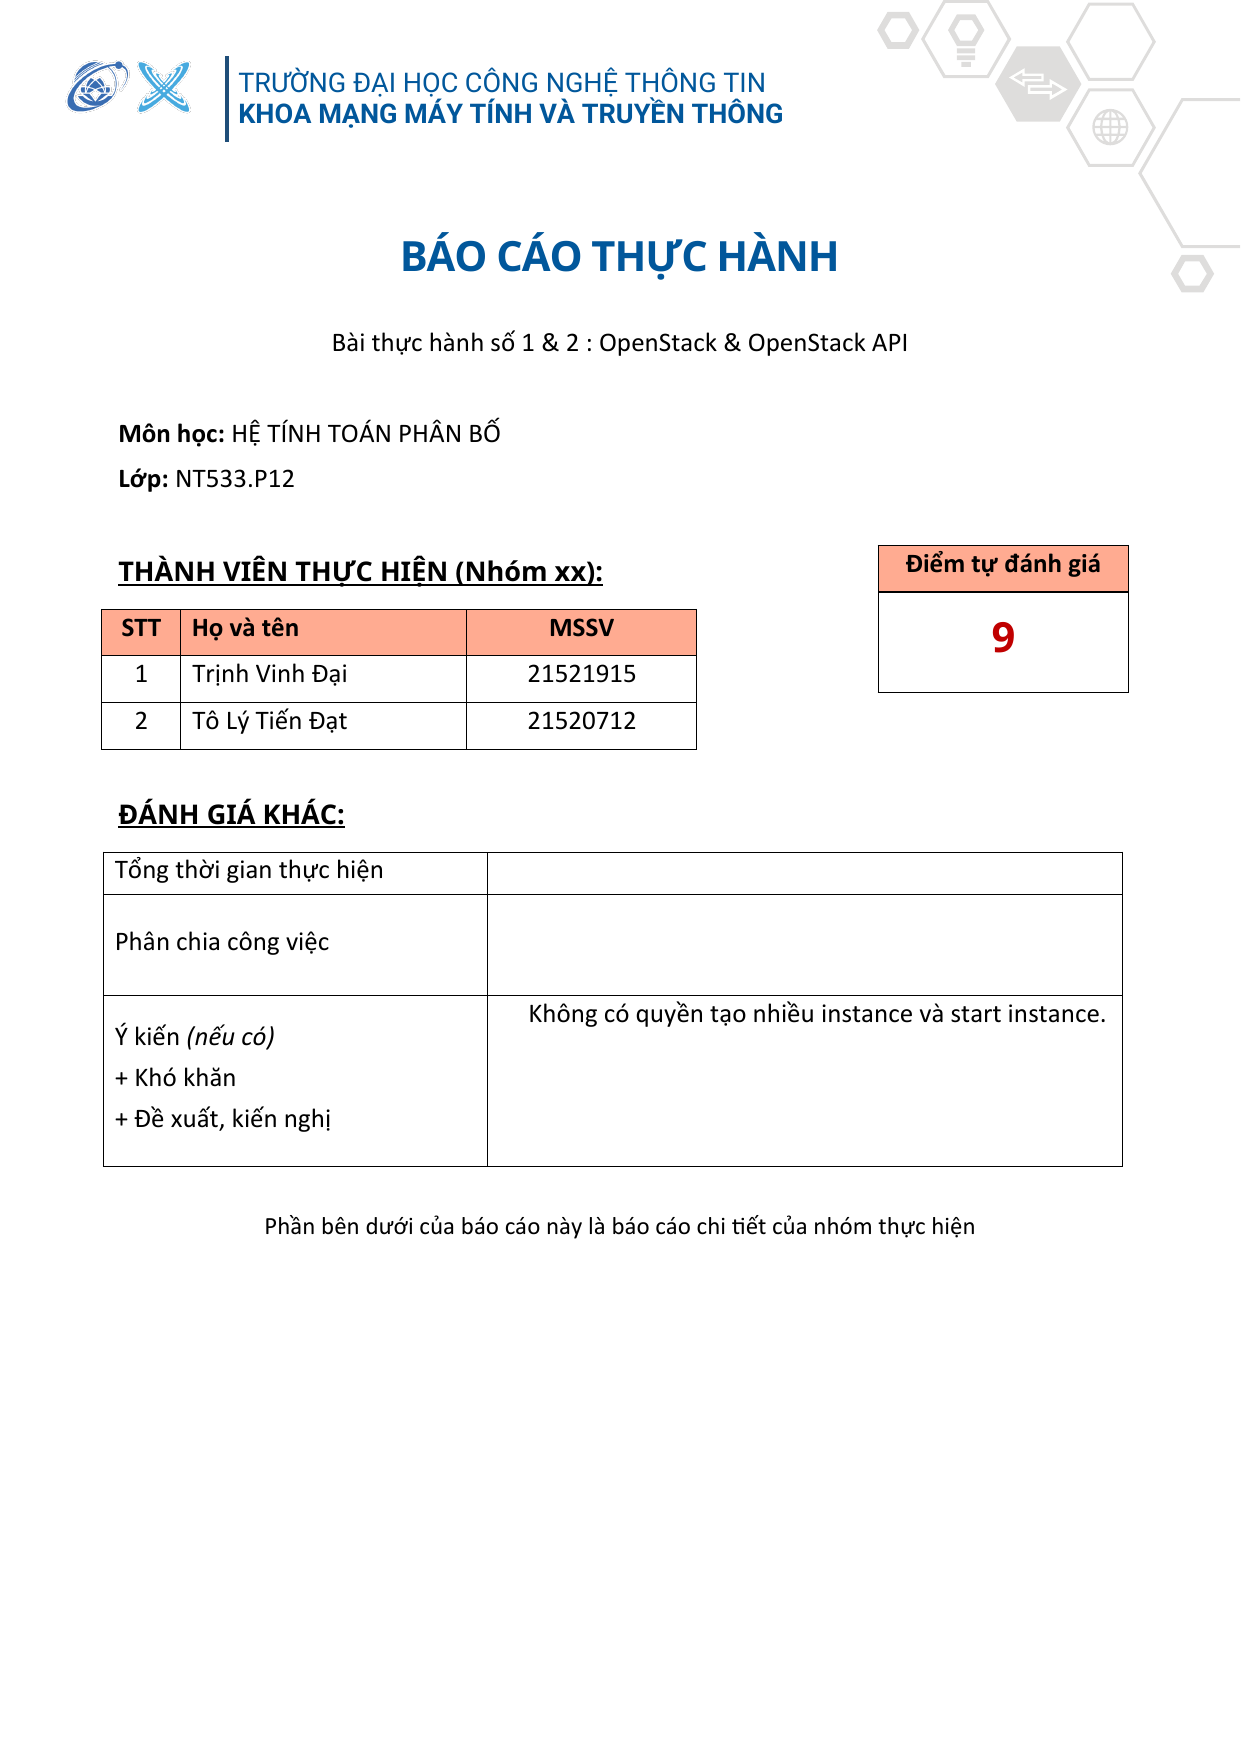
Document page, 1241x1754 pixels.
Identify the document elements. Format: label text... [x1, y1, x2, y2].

table_cell 1 [102, 656, 180, 702]
text Lớp: NT533.P12 [118, 461, 1122, 494]
list THÀNH VIÊN THỰC HIỆN (Nhóm xx): [118, 552, 878, 589]
table_cell Tô Lý Tiến Đạt [181, 703, 466, 748]
table_cell 21520712 [467, 703, 696, 748]
table_header STT [102, 610, 180, 655]
table_header Họ và tên [181, 610, 466, 655]
table_cell Không có quyền tạo nhiều instance và start instance. [488, 996, 1122, 1166]
table_header MSSV [467, 610, 696, 655]
table_cell 9 [879, 593, 1128, 692]
text Phần bên dưới của báo cáo này là báo cáo chi tiết của nhóm thực hiện [118, 1210, 1122, 1240]
table_cell [488, 895, 1122, 995]
text Môn học: HỆ TÍNH TOÁN PHÂN BỐ [118, 416, 1122, 449]
table_cell Trịnh Vinh Đại [181, 656, 466, 702]
picture [64, 56, 132, 117]
list ĐÁNH GIÁ KHÁC: [118, 795, 1122, 832]
title BÁO CÁO THỰC HÀNH [118, 227, 1122, 284]
table_header Tổng thời gian thực hiện [104, 853, 487, 894]
table_header Điểm tự đánh giá [879, 546, 1128, 591]
table_cell 21521915 [467, 656, 696, 702]
picture [133, 57, 196, 117]
table_cell 2 [102, 703, 180, 748]
table_header [488, 853, 1122, 894]
table_cell Ý kiến (nếu có) + Khó khăn + Đề xuất, kiến nghị [104, 996, 487, 1166]
table_cell Phân chia công việc [104, 895, 487, 995]
